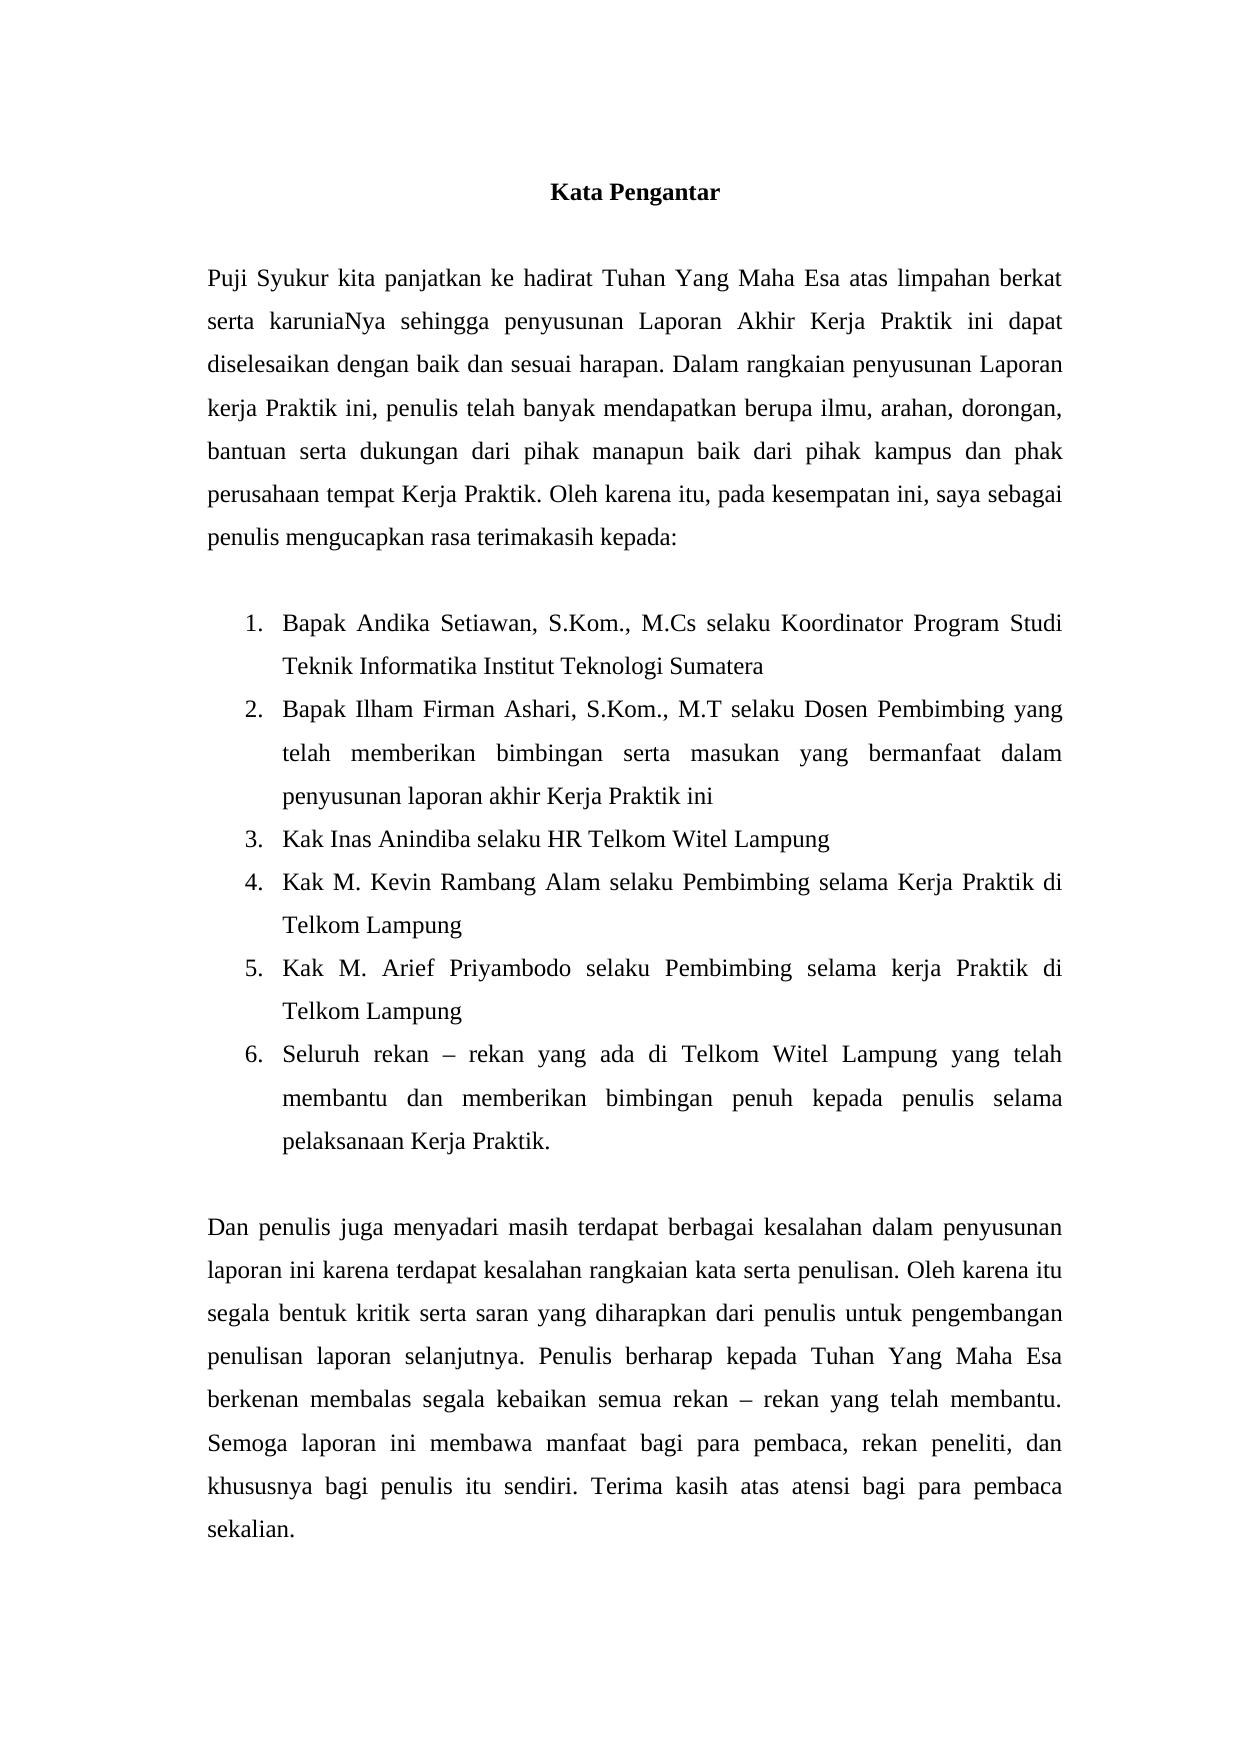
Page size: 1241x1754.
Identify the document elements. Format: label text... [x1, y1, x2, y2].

text Puji Syukur kita panjatkan ke hadirat Tuhan Yang Maha Esa atas limpahan berkat serta karuniaNya sehingga penyusunan Laporan Akhir Kerja Praktik ini dapat diselesaikan dengan baik dan sesuai harapan. Dalam rangkaian penyusunan Laporan kerja Praktik ini, penulis telah banyak mendapatkan berupa ilmu, arahan, dorongan, bantuan serta dukungan dari pihak manapun baik dari pihak kampus dan phak perusahaan tempat Kerja Praktik. Oleh karena itu, pada kesempatan ini, saya sebagai penulis mengucapkan rasa terimakasih kepada: [207, 263, 1063, 551]
subtitle Kata Pengantar [207, 177, 1063, 206]
list Bapak Ilham Firman Ashari, S.Kom., M.T selaku Dosen Pembimbing yang telah memberikan bimbingan serta masukan yang bermanfaat dalam penyusunan laporan akhir Kerja Praktik ini [244, 694, 1063, 809]
list Kak M. Arief Priyambodo selaku Pembimbing selama kerja Praktik di Telkom Lampung [244, 953, 1063, 1025]
list Seluruh rekan – rekan yang ada di Telkom Witel Lampung yang telah membantu dan memberikan bimbingan penuh kepada penulis selama pelaksanaan Kerja Praktik. [244, 1039, 1063, 1154]
list Kak Inas Anindiba selaku HR Telkom Witel Lampung [244, 824, 1063, 853]
text Dan penulis juga menyadari masih terdapat berbagai kesalahan dalam penyusunan laporan ini karena terdapat kesalahan rangkaian kata serta penulisan. Oleh karena itu segala bentuk kritik serta saran yang diharapkan dari penulis untuk pengembangan penulisan laporan selanjutnya. Penulis berharap kepada Tuhan Yang Maha Esa berkenan membalas segala kebaikan semua rekan – rekan yang telah membantu. Semoga laporan ini membawa manfaat bagi para pembaca, rekan peneliti, dan khususnya bagi penulis itu sendiri. Terima kasih atas atensi bagi para pembaca sekalian. [207, 1212, 1063, 1543]
list Kak M. Kevin Rambang Alam selaku Pembimbing selama Kerja Praktik di Telkom Lampung [244, 867, 1063, 939]
list Bapak Andika Setiawan, S.Kom., M.Cs selaku Koordinator Program Studi Teknik Informatika Institut Teknologi Sumatera [244, 608, 1063, 680]
